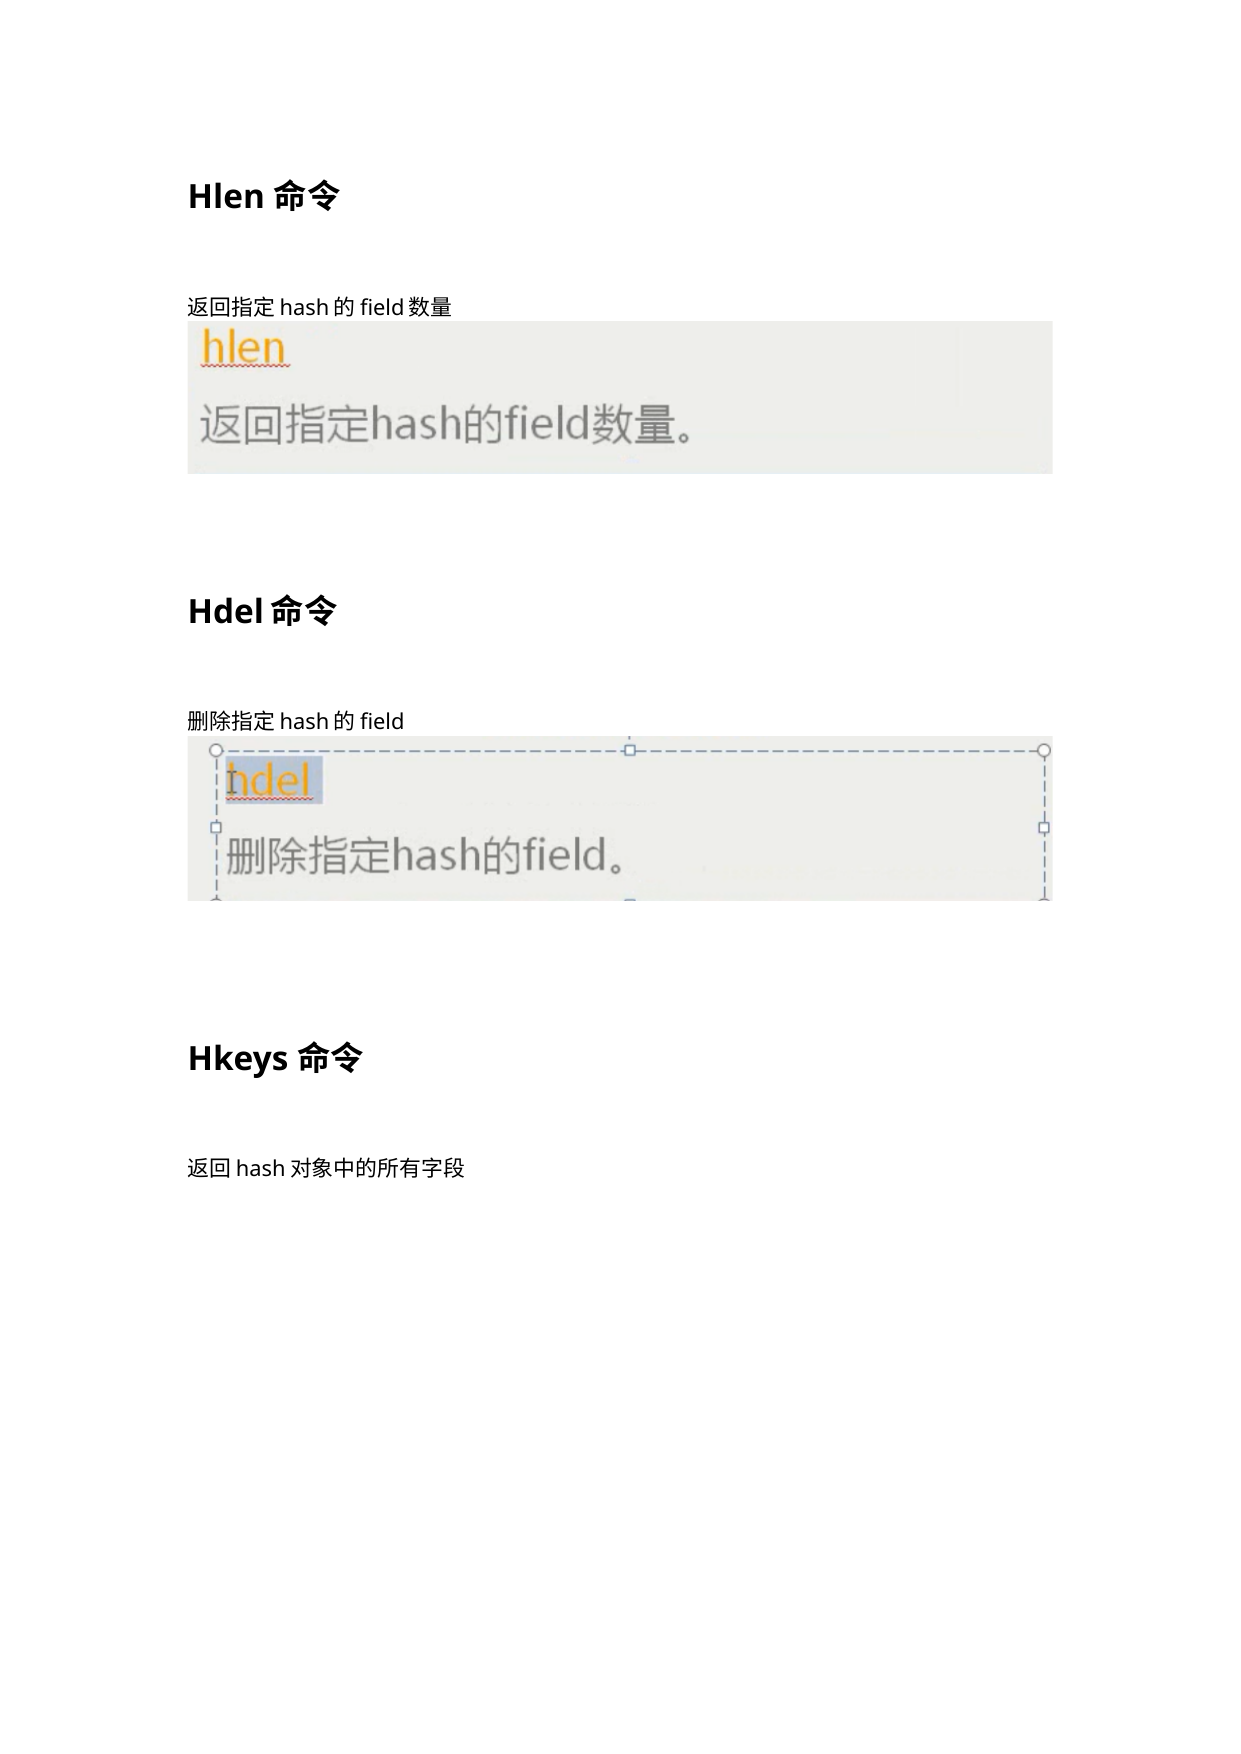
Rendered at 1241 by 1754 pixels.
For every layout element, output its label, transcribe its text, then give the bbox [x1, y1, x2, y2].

picture [187, 736, 1053, 901]
subtitle Hkeys 命令 [187, 1023, 1053, 1088]
text 返回指定hash的field数量 [187, 289, 1053, 321]
subtitle Hlen 命令 [187, 162, 1053, 227]
text 删除指定hash的field [187, 704, 1053, 736]
picture [187, 321, 1053, 474]
subtitle Hdel命令 [187, 576, 1053, 641]
text 返回hash对象中的所有字段 [187, 1151, 1053, 1183]
